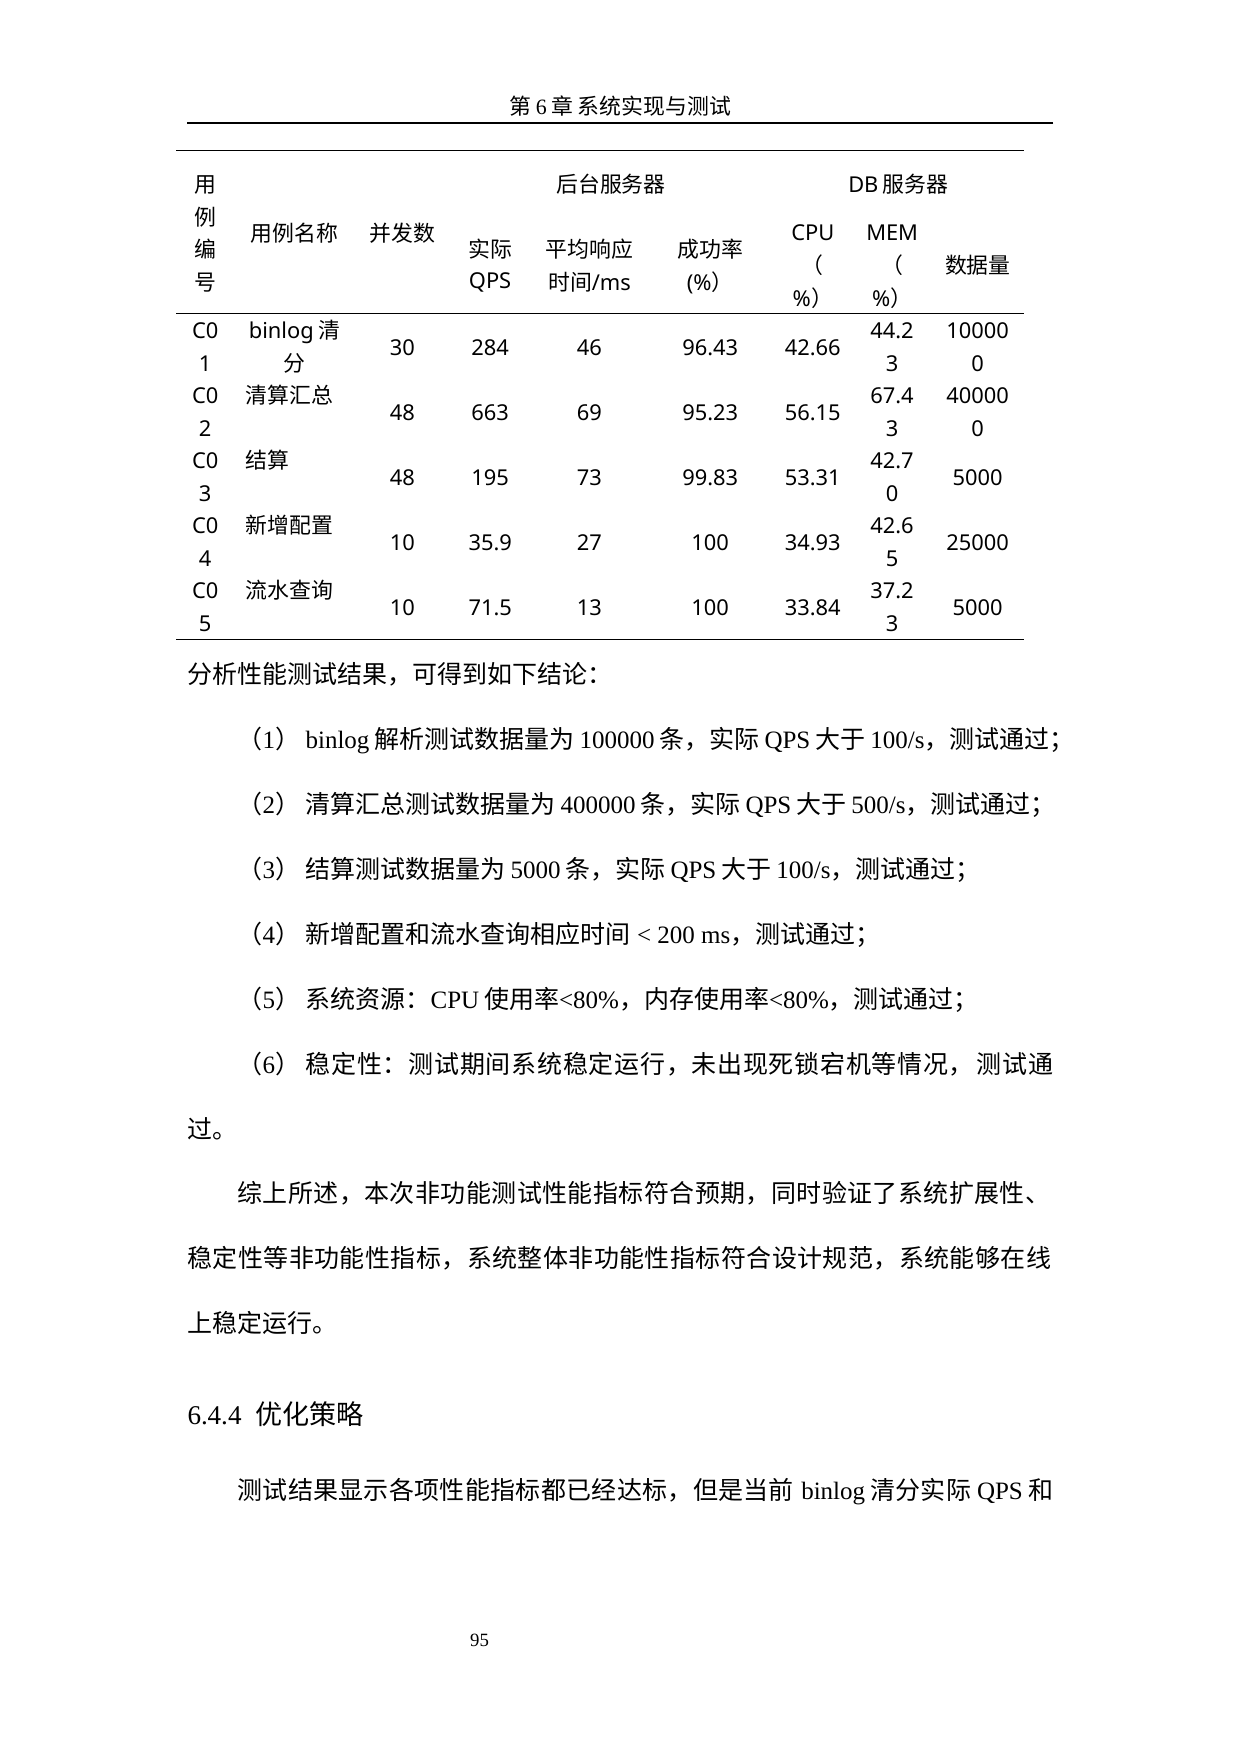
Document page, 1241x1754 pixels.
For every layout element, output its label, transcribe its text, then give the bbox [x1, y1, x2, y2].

table_header 后台服务器 [450, 151, 772, 214]
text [187, 1457, 1053, 1522]
table_cell C04 [176, 509, 234, 574]
table_cell 71.5 [450, 574, 530, 639]
table_cell 33.84 [772, 574, 853, 639]
table_cell C05 [176, 574, 234, 639]
list 新增配置和流水查询相应时间 < 200 ms，测试通过； [187, 900, 1053, 965]
table_cell 实际QPS [450, 214, 530, 313]
table_cell 100 [648, 574, 772, 639]
table_cell 46 [530, 314, 648, 379]
table_cell 清算汇总 [234, 379, 354, 444]
table_cell 48 [355, 379, 449, 444]
text 综上所述，本次非功能测试性能指标符合预期，同时验证了系统扩展性、稳定性等非功能性指标，系统整体非功能性指标符合设计规范，系统能够在线上稳定运行。 [187, 1160, 1053, 1355]
text 6.4.4 优化策略 [187, 1380, 1053, 1445]
table_cell 成功率(%） [648, 214, 772, 313]
table_cell 42.66 [772, 314, 853, 379]
table_cell 100 [648, 509, 772, 574]
table_cell 56.15 [772, 379, 853, 444]
table_cell 平均响应时间/ms [530, 214, 648, 313]
table_cell 5000 [931, 444, 1024, 509]
table_cell 400000 [931, 379, 1024, 444]
table_cell 42.70 [853, 444, 931, 509]
table_header 用例名称 [234, 151, 354, 313]
list 稳定性：测试期间系统稳定运行，未出现死锁宕机等情况，测试通过。 [187, 1030, 1053, 1160]
table_cell C03 [176, 444, 234, 509]
list 系统资源：CPU使用率<80%，内存使用率<80%，测试通过； [187, 965, 1053, 1030]
list 清算汇总测试数据量为400000条，实际QPS大于500/s，测试通过； [187, 770, 1053, 835]
table_cell CPU （%） [772, 214, 853, 313]
table_cell 42.65 [853, 509, 931, 574]
table_cell 95.23 [648, 379, 772, 444]
table_header DB服务器 [772, 151, 1024, 214]
list 结算测试数据量为5000条，实际QPS大于100/s，测试通过； [187, 835, 1053, 900]
table_header 并发数 [355, 151, 449, 313]
text 分析性能测试结果，可得到如下结论： [187, 640, 1053, 705]
table_cell 195 [450, 444, 530, 509]
table_cell 34.93 [772, 509, 853, 574]
table_cell 新增配置 [234, 509, 354, 574]
table_cell 73 [530, 444, 648, 509]
table_cell 13 [530, 574, 648, 639]
table_cell binlog清分 [234, 314, 354, 379]
table_cell 10 [355, 509, 449, 574]
table_cell C02 [176, 379, 234, 444]
table_cell 48 [355, 444, 449, 509]
table_cell 100000 [931, 314, 1024, 379]
table_cell 10 [355, 574, 449, 639]
table_cell 96.43 [648, 314, 772, 379]
table_cell 30 [355, 314, 449, 379]
table_cell 53.31 [772, 444, 853, 509]
table_cell 67.43 [853, 379, 931, 444]
table_cell 25000 [931, 509, 1024, 574]
table_cell 663 [450, 379, 530, 444]
table_header 用例 编号 [176, 151, 234, 313]
table_cell 44.23 [853, 314, 931, 379]
table_cell 99.83 [648, 444, 772, 509]
table_cell 5000 [931, 574, 1024, 639]
table_cell 284 [450, 314, 530, 379]
table_cell 流水查询 [234, 574, 354, 639]
table_cell 结算 [234, 444, 354, 509]
table_cell 27 [530, 509, 648, 574]
table_cell 35.9 [450, 509, 530, 574]
table_cell MEM （%） [853, 214, 931, 313]
table_cell 69 [530, 379, 648, 444]
list binlog解析测试数据量为100000条，实际QPS大于100/s，测试通过； [187, 705, 1053, 770]
table_cell 37.23 [853, 574, 931, 639]
table_cell C01 [176, 314, 234, 379]
table_cell 数据量 [931, 214, 1024, 313]
